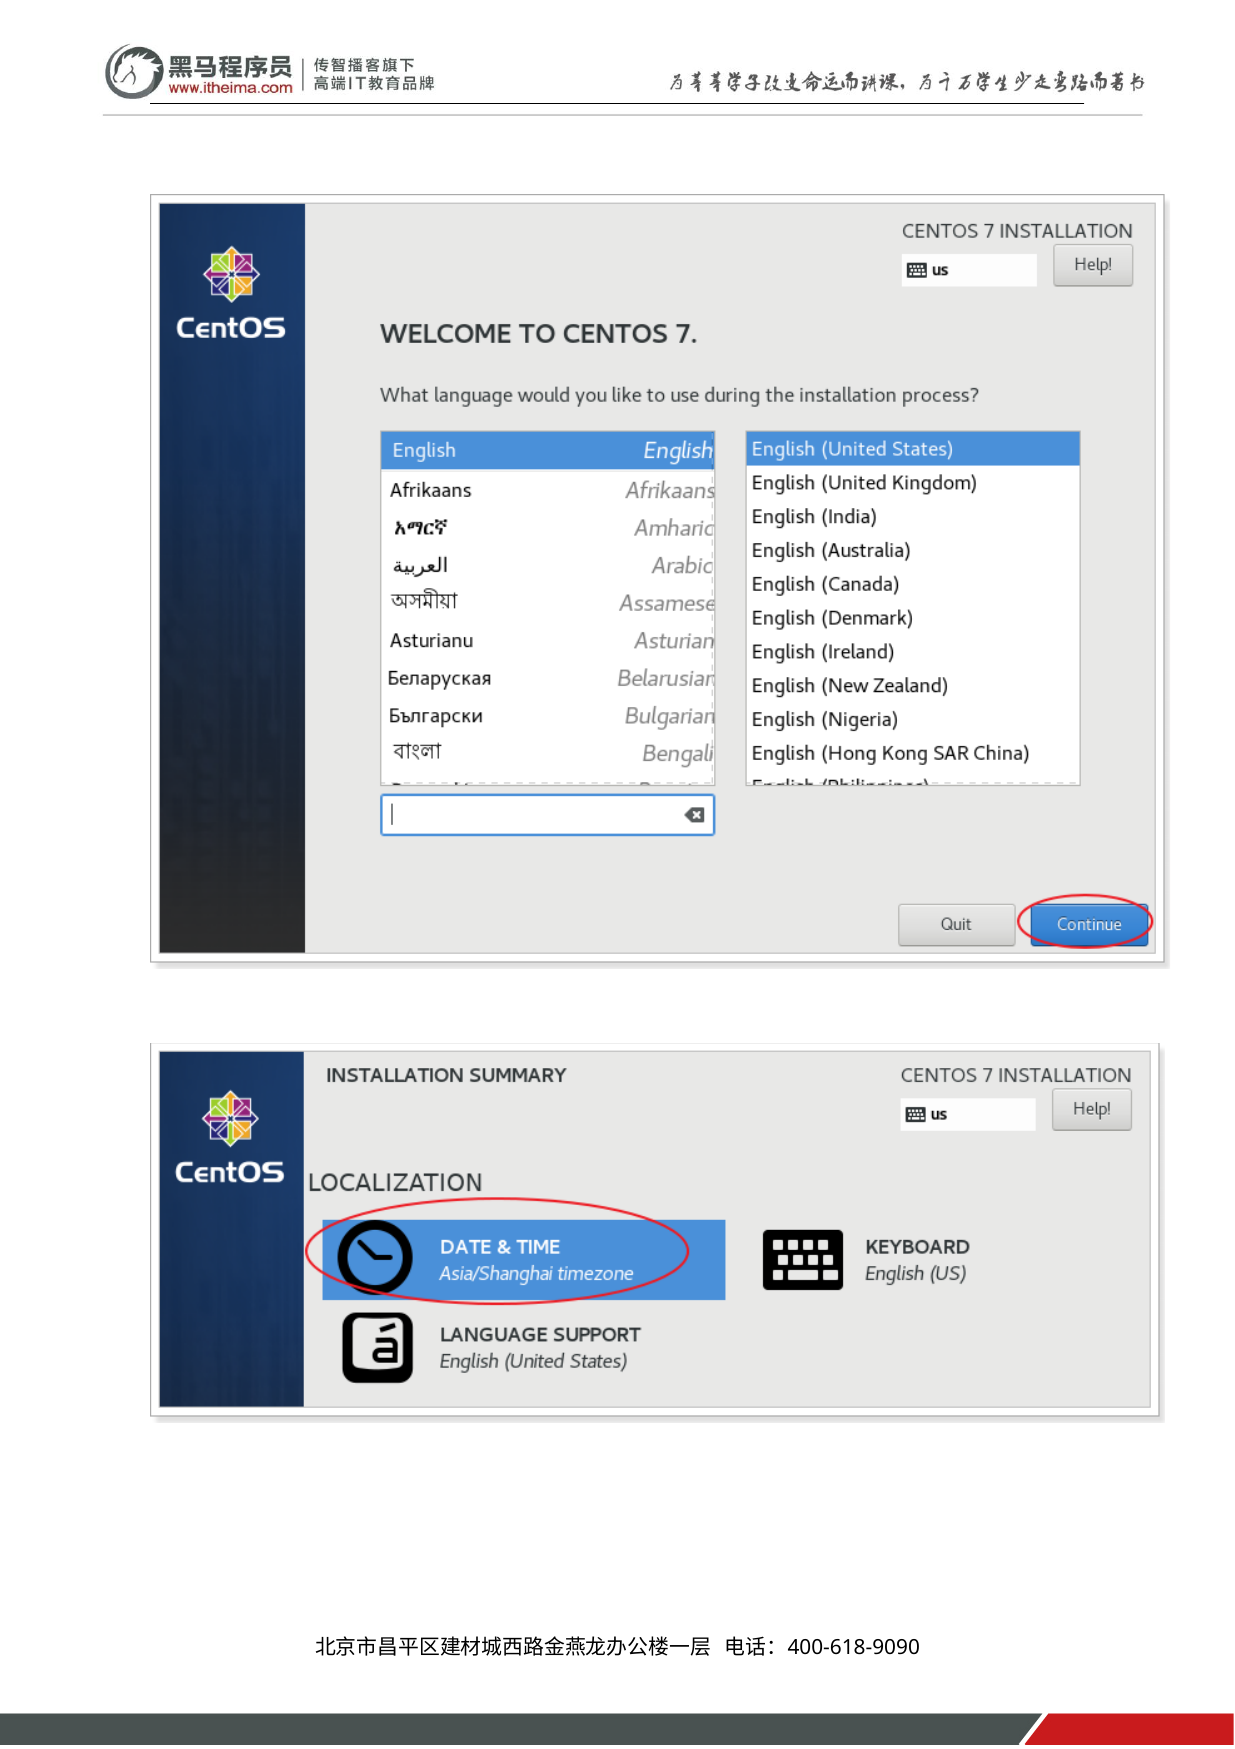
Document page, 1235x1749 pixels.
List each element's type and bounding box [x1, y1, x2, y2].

picture [150, 1043, 1165, 1423]
picture [0, 1654, 1234, 1745]
picture [150, 194, 1171, 969]
picture [0, 0, 1235, 123]
